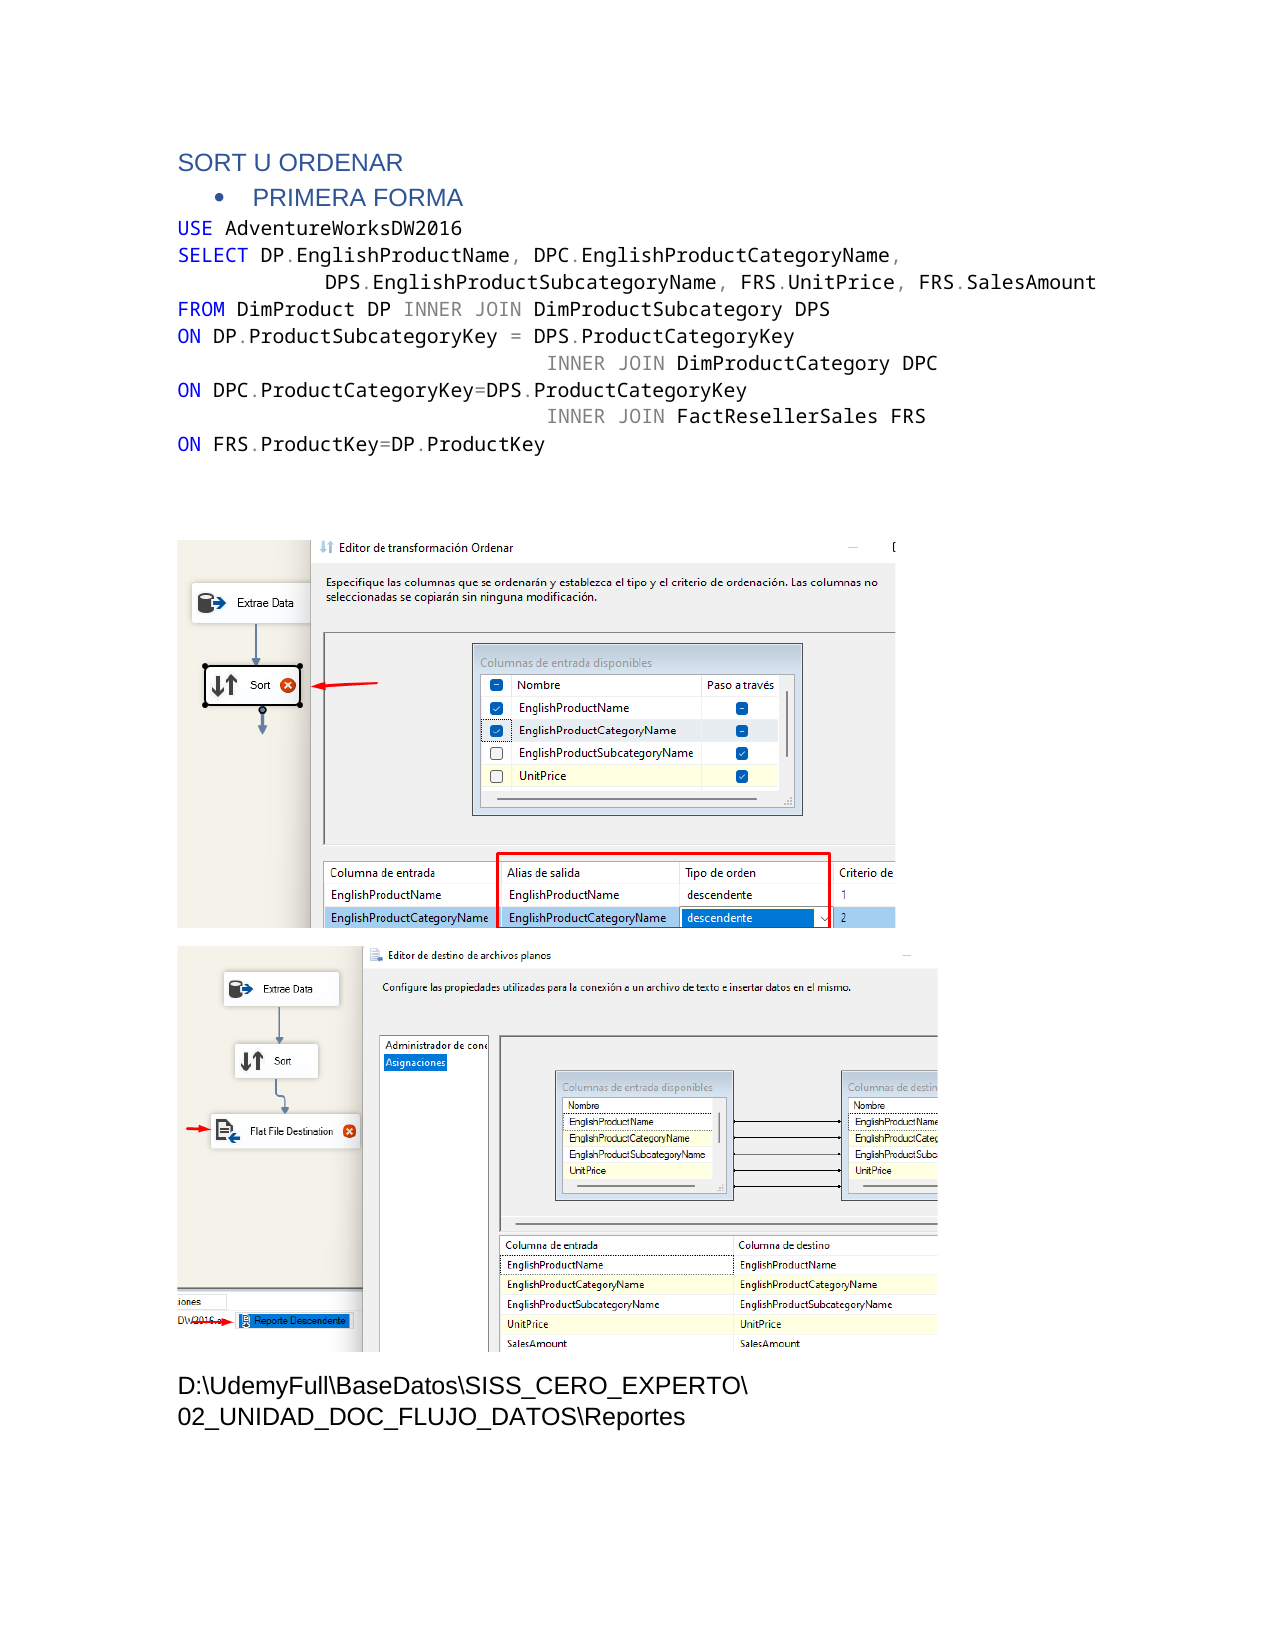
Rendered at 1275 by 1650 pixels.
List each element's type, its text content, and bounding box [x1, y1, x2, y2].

text USE AdventureWorksDW2016 [177, 214, 1098, 241]
text SELECT DP.EnglishProductName, DPC.EnglishProductCategoryName, [177, 241, 1098, 268]
subtitle SORT U ORDENAR [177, 148, 1098, 176]
text D:\UdemyFull\BaseDatos\SISS_CERO_EXPERTO\02_UNIDAD_DOC_FLUJO_DATOS\Reportes [177, 1371, 1098, 1431]
picture [177, 540, 896, 928]
text ON DPC.ProductCategoryKey=DPS.ProductCategoryKey [177, 376, 1098, 403]
text ON DP.ProductSubcategoryKey = DPS.ProductCategoryKey [177, 322, 1098, 349]
text DPS.EnglishProductSubcategoryName, FRS.UnitPrice, FRS.SalesAmount [177, 268, 1098, 295]
subtitle PRIMERA FORMA [215, 183, 1098, 212]
picture [177, 946, 938, 1352]
text INNER JOIN DimProductCategory DPC [177, 349, 1098, 376]
text FROM DimProduct DP INNER JOIN DimProductSubcategory DPS [177, 295, 1098, 322]
text INNER JOIN FactResellerSales FRS [177, 403, 1098, 430]
text ON FRS.ProductKey=DP.ProductKey [177, 430, 1098, 457]
